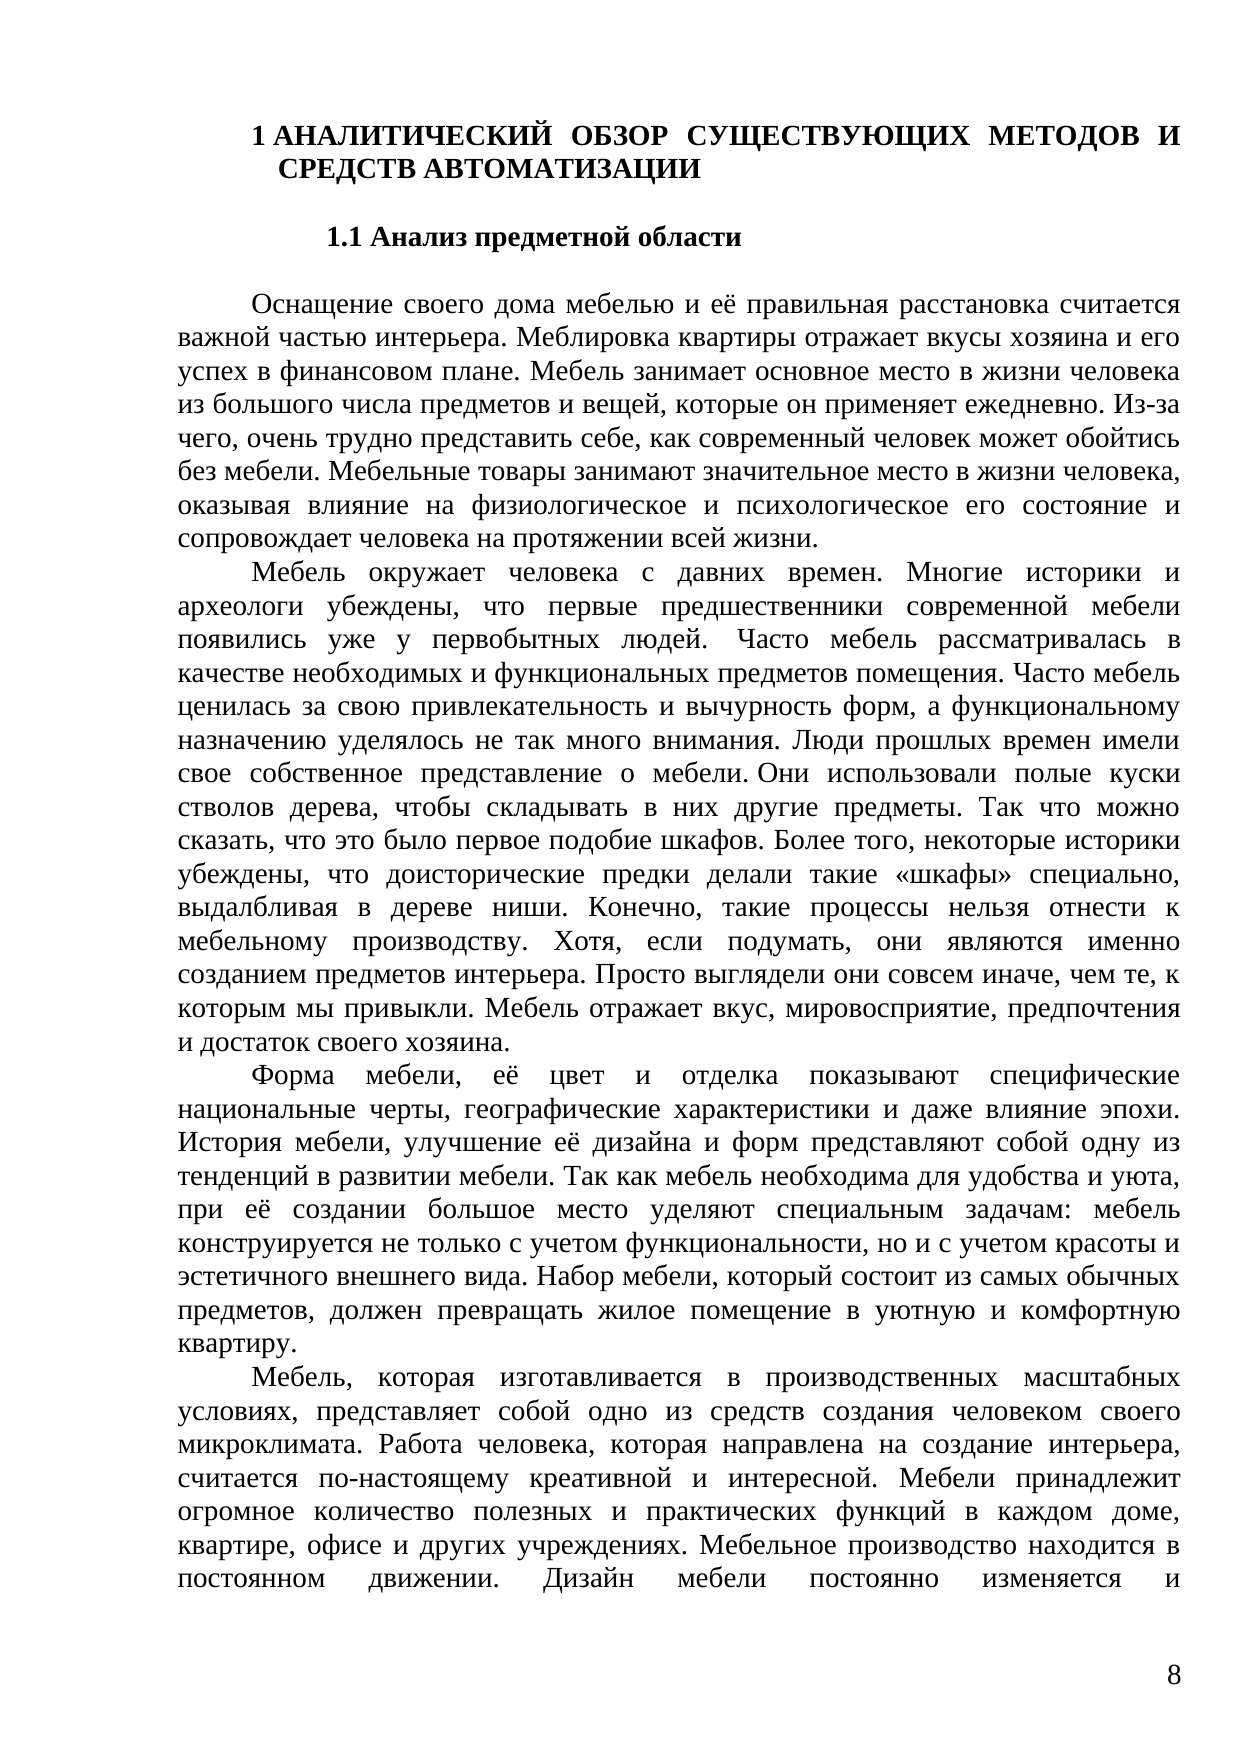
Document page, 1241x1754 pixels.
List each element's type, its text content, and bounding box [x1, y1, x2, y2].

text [177, 1359, 1181, 1594]
text Оснащение своего дома мебелью и её правильная расстановка считается важной частью интерьера. Меблировка квартиры отражает вкусы хозяина и его успех в финансовом плане. Мебель занимает основное место в жизни человека из большого числа предметов и вещей, которые он применяет ежедневно. Из-за чего, очень трудно представить себе, как современный человек может обойтись без мебели. Мебельные товары занимают значительное место в жизни человека, оказывая влияние на физиологическое и психологическое его состояние и сопровождает человека на протяжении всей жизни. [177, 286, 1181, 554]
list АНАЛИТИЧЕСКИЙ ОБЗОР СУЩЕСТВУЮЩИХ МЕТОДОВ И СРЕДСТВ АВТОМАТИЗАЦИИ [251, 118, 1181, 185]
list Анализ предметной области [252, 219, 1181, 252]
text Мебель окружает человека с давних времен. Многие историки и археологи убеждены, что первые предшественники современной мебели появились уже у первобытных людей. Часто мебель рассматривалась в качестве необходимых и функциональных предметов помещения. Часто мебель ценилась за свою привлекательность и вычурность форм, а функциональному назначению уделялось не так много внимания. Люди прошлых времен имели свое собственное представление о мебели. Они использовали полые куски стволов дерева, чтобы складывать в них другие предметы. Так что можно сказать, что это было первое подобие шкафов. Более того, некоторые историки убеждены, что доисторические предки делали такие «шкафы» специально, выдалбливая в дереве ниши. Конечно, такие процессы нельзя отнести к мебельному производству. Хотя, если подумать, они являются именно созданием предметов интерьера. Просто выглядели они совсем иначе, чем те, к которым мы привыкли. Мебель отражает вкус, мировосприятие, предпочтения и достаток своего хозяина. [177, 554, 1181, 1057]
text Форма мебели, её цвет и отделка показывают специфические национальные черты, географические характеристики и даже влияние эпохи. История мебели, улучшение её дизайна и форм представляют собой одну из тенденций в развитии мебели. Так как мебель необходима для удобства и уюта, при её создании большое место уделяют специальным задачам: мебель конструируется не только с учетом функциональности, но и с учетом красоты и эстетичного внешнего вида. Набор мебели, который состоит из самых обычных предметов, должен превращать жилое помещение в уютную и комфортную квартиру. [177, 1057, 1181, 1359]
